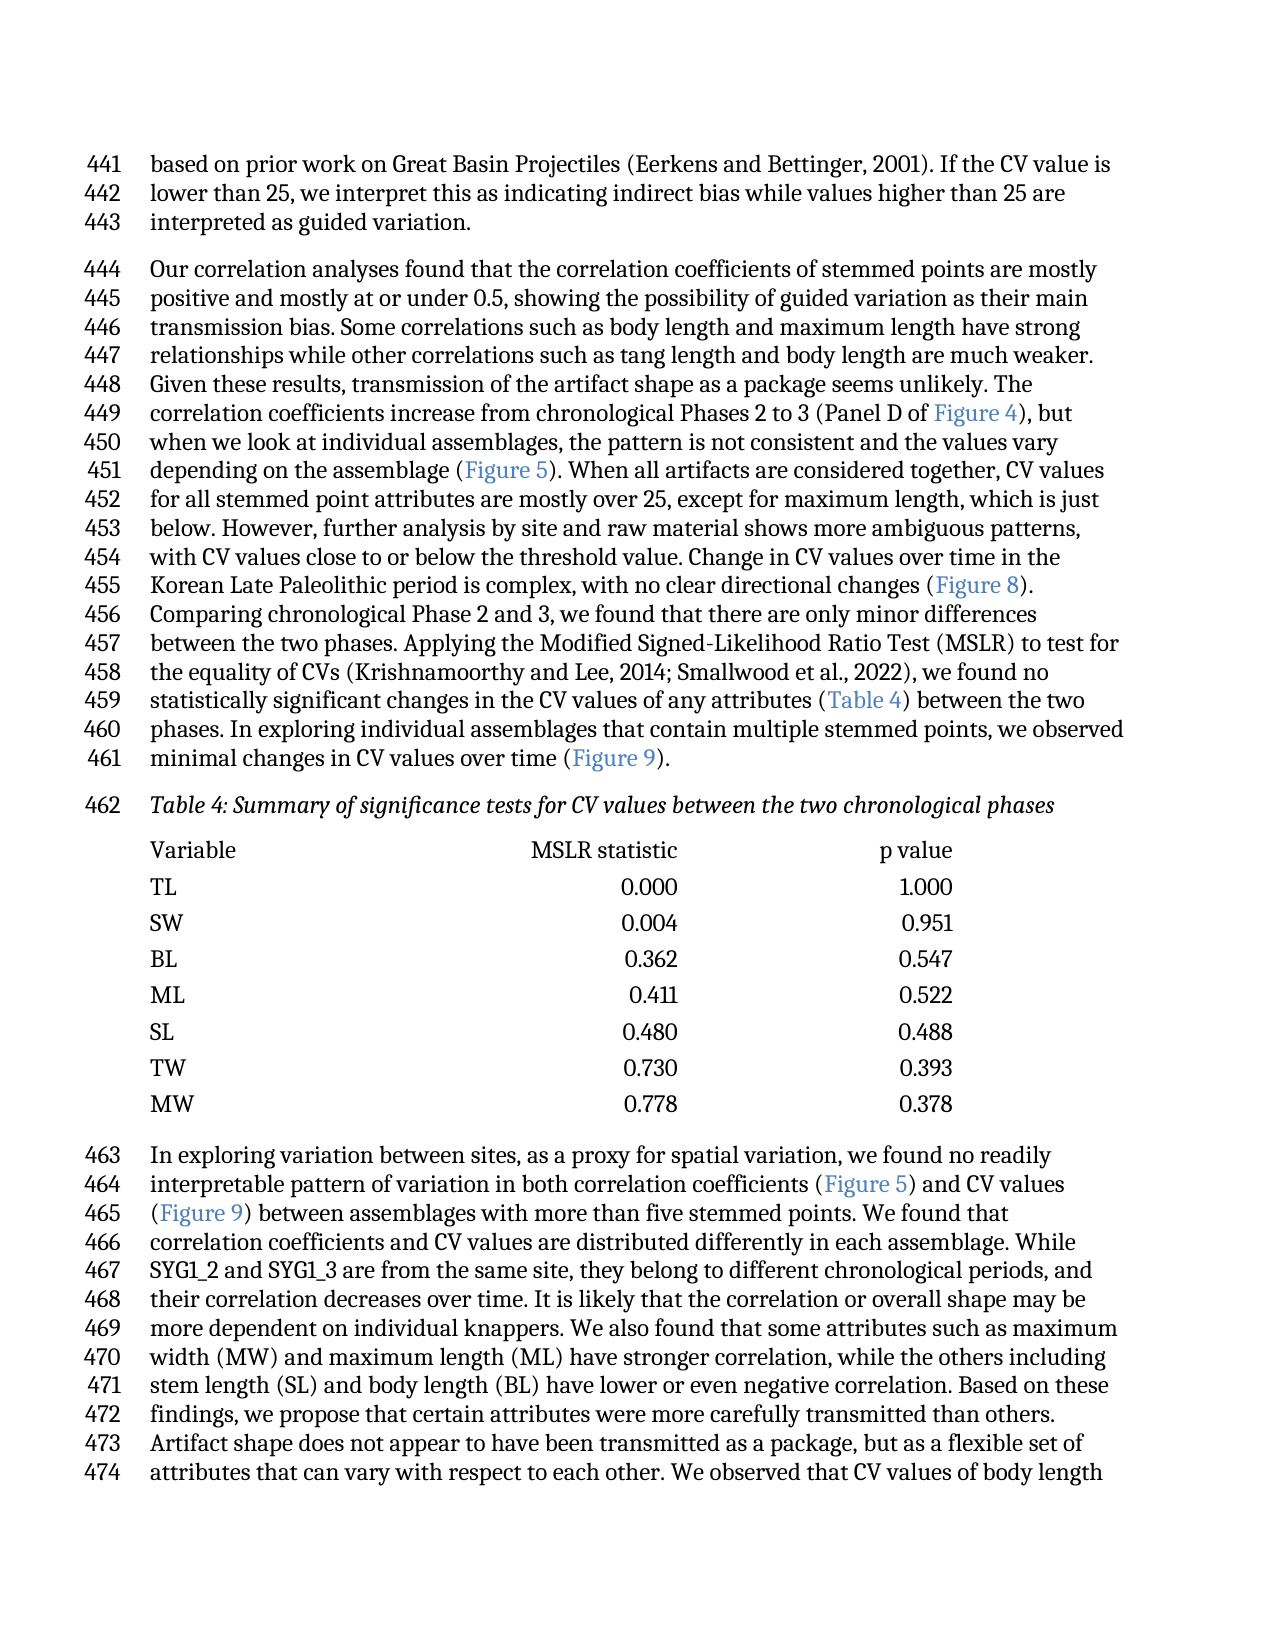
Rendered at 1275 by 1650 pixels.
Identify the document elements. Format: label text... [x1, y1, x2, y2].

table_cell 0.951 [689, 905, 964, 941]
table_cell 0.378 [689, 1086, 964, 1122]
table_cell 0.488 [689, 1014, 964, 1050]
table_cell 0.393 [689, 1050, 964, 1086]
table_cell 0.004 [414, 905, 689, 941]
table_cell BL [139, 941, 414, 977]
table_cell 0.778 [414, 1086, 689, 1122]
table_cell TW [139, 1050, 414, 1086]
table_header p value [689, 833, 964, 869]
table_cell 0.000 [414, 869, 689, 905]
table_cell 0.411 [414, 978, 689, 1014]
table_cell SW [139, 905, 414, 941]
table_cell 0.480 [414, 1014, 689, 1050]
table_cell TL [139, 869, 414, 905]
table_cell 1.000 [689, 869, 964, 905]
table_cell MW [139, 1086, 414, 1122]
table_cell 0.547 [689, 941, 964, 977]
table_cell 0.522 [689, 978, 964, 1014]
table_cell 0.730 [414, 1050, 689, 1086]
table_cell 0.362 [414, 941, 689, 977]
text Table 4: Summary of significance tests for CV values between the two chronological phases [150, 791, 1125, 820]
text Our correlation analyses found that the correlation coefficients of stemmed points are mostly positive and mostly at or under 0.5, showing the possibility of guided variation as their main transmission bias. Some correlations such as body length and maximum length have strong relationships while other correlations such as tang length and body length are much weaker. Given these results, transmission of the artifact shape as a package seems unlikely. The correlation coefficients increase from chronological Phases 2 to 3 (Panel D of Figure 4), but when we look at individual assemblages, the pattern is not consistent and the values vary depending on the assemblage (Figure 5). When all artifacts are considered together, CV values for all stemmed point attributes are mostly over 25, except for maximum length, which is just below. However, further analysis by site and raw material shows more ambiguous patterns, with CV values close to or below the threshold value. Change in CV values over time in the Korean Late Paleolithic period is complex, with no clear directional changes (Figure 8). Comparing chronological Phase 2 and 3, we found that there are only minor differences between the two phases. Applying the Modified Signed-Likelihood Ratio Test (MSLR) to test for the equality of CVs (Krishnamoorthy and Lee, 2014; Smallwood et al., 2022), we found no statistically significant changes in the CV values of any attributes (Table 4) between the two phases. In exploring individual assemblages that contain multiple stemmed points, we observed minimal changes in CV values over time (Figure 9). [150, 255, 1125, 772]
table_header Variable [139, 833, 414, 869]
table_cell SL [139, 1014, 414, 1050]
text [150, 1141, 1125, 1486]
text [150, 150, 1125, 236]
table_cell ML [139, 978, 414, 1014]
table_header MSLR statistic [414, 833, 689, 869]
